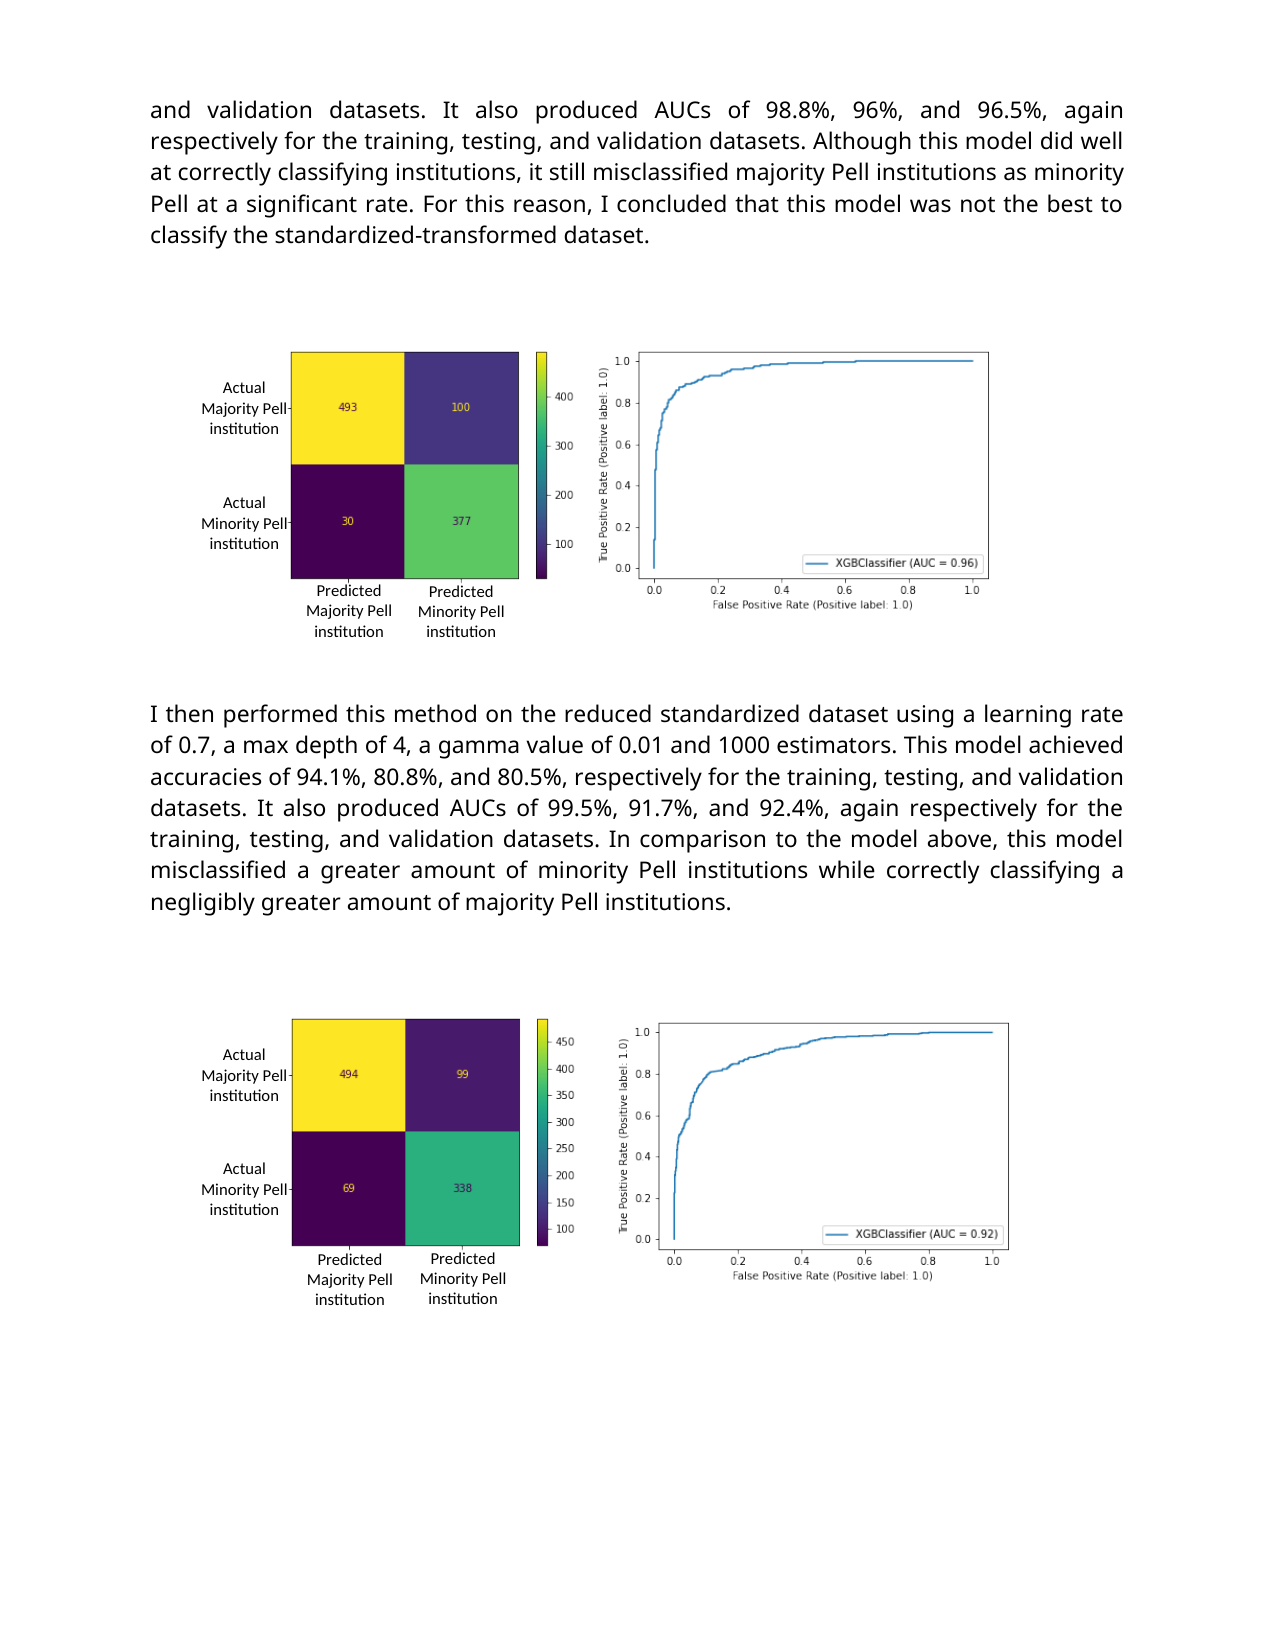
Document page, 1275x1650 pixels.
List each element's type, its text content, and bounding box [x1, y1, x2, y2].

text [150, 94, 1125, 250]
picture [285, 982, 1053, 1287]
text I then performed this method on the reduced standardized dataset using a learning rate of 0.7, a max depth of 4, a gamma value of 0.01 and 1000 estimators. This model achieved accuracies of 94.1%, 80.8%, and 80.5%, respectively for the training, testing, and validation datasets. It also produced AUCs of 99.5%, 91.7%, and 92.4%, again respectively for the training, testing, and validation datasets. In comparison to the model above, this model misclassified a greater amount of minority Pell institutions while correctly classifying a negligibly greater amount of majority Pell institutions. [150, 698, 1125, 917]
picture [283, 315, 1033, 616]
